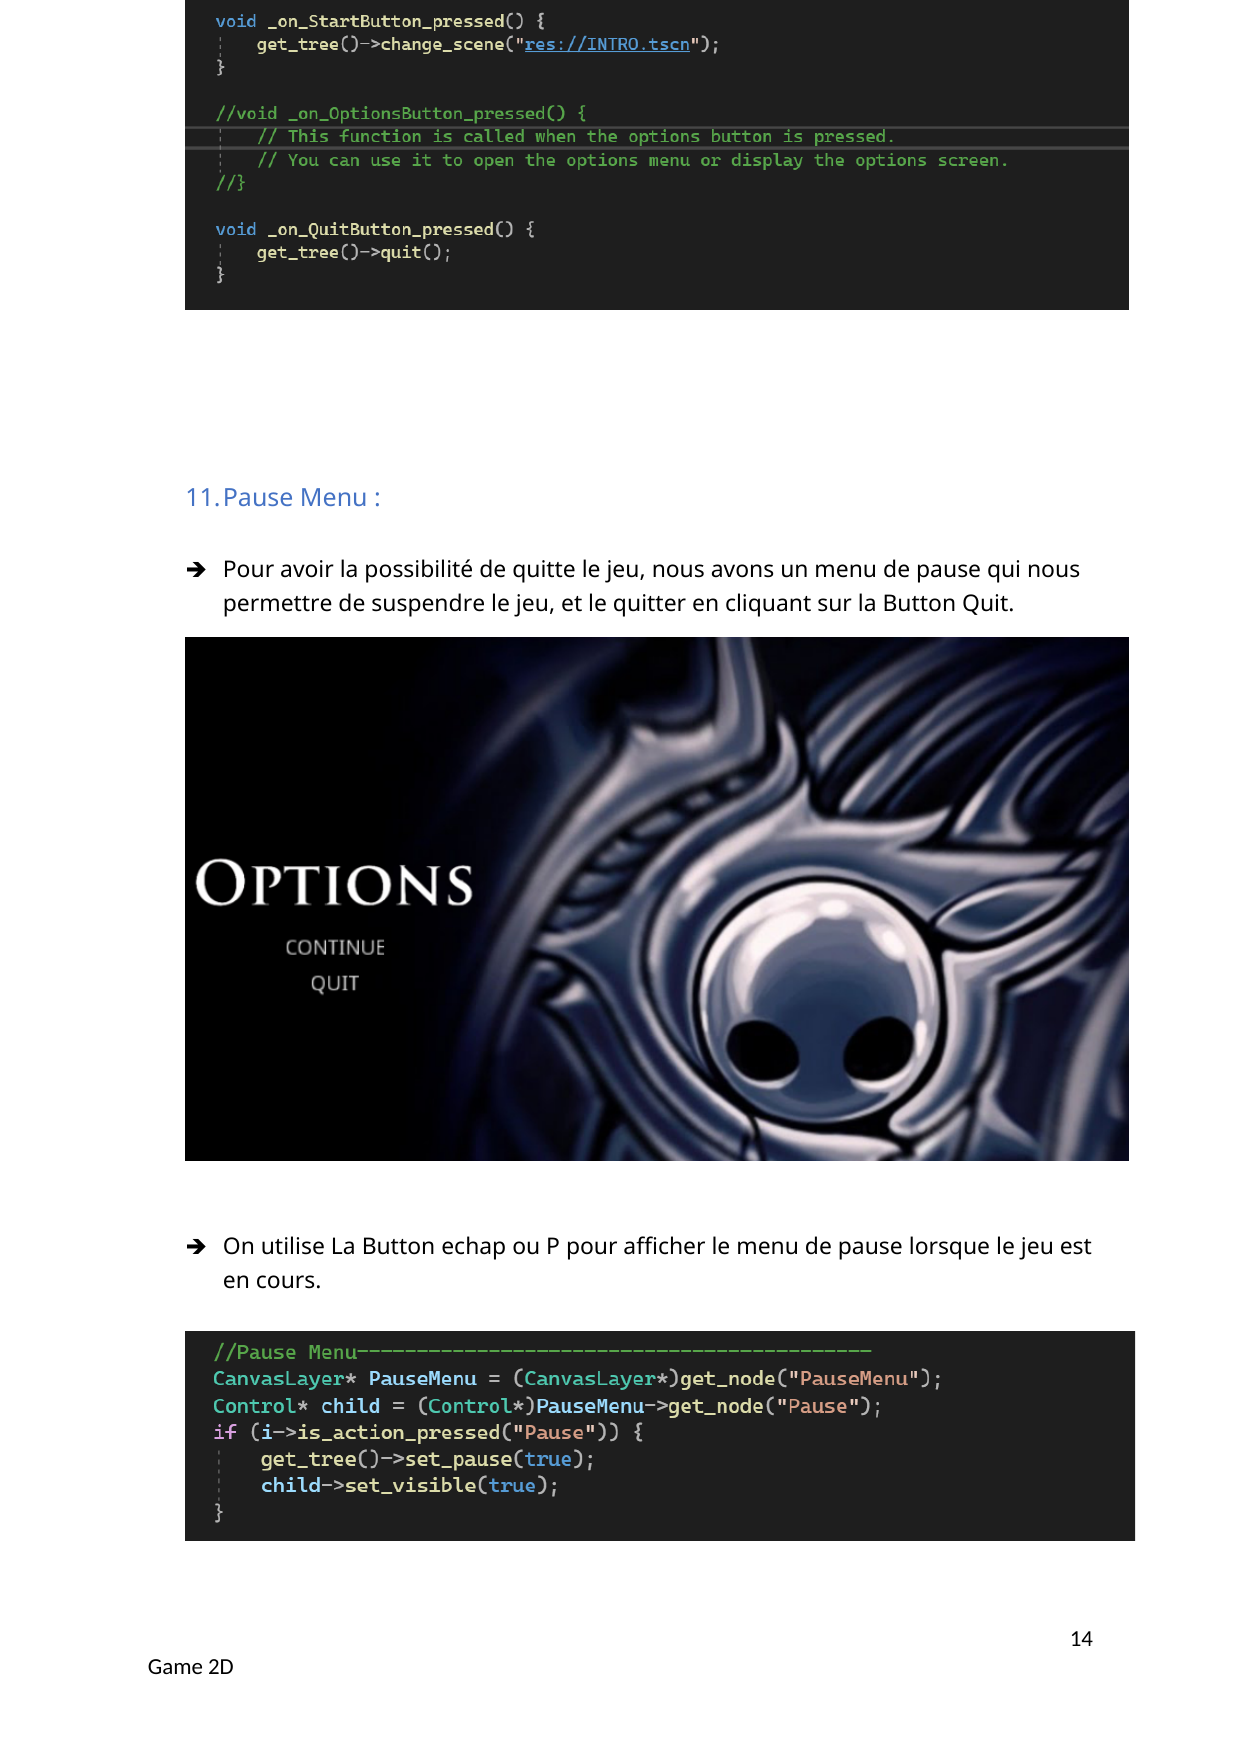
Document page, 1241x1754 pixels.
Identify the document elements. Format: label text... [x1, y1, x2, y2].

list Pour avoir la possibilité de quitte le jeu, nous avons un menu de pause qui nous permettre de suspendre le jeu, et le quitter en cliquant sur la Button Quit. [185, 553, 1093, 618]
list On utilise La Button echap ou P pour afficher le menu de pause lorsque le jeu est en cours. [185, 1230, 1093, 1295]
picture [185, 637, 1129, 1161]
list Pause Menu : [185, 480, 1093, 514]
picture [185, 1331, 1135, 1541]
picture [185, 0, 1129, 310]
